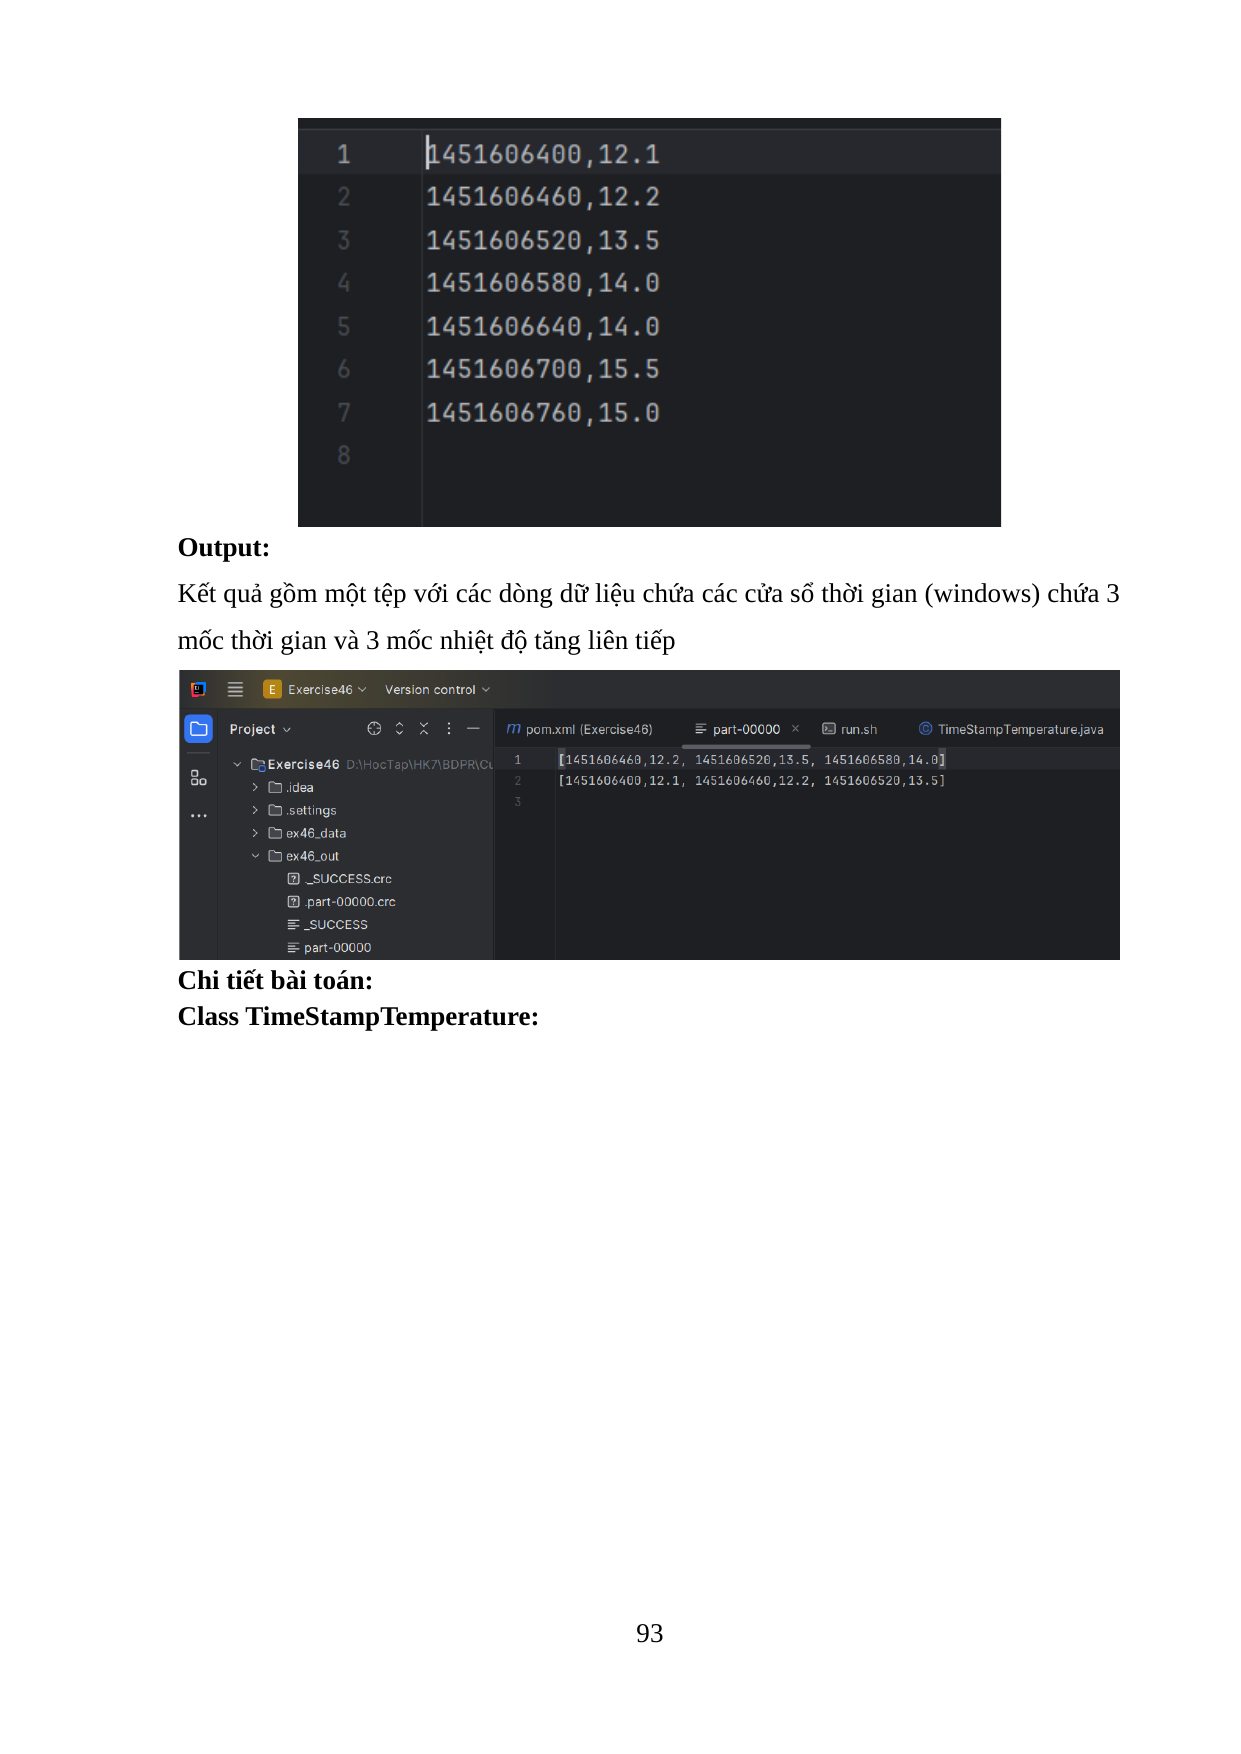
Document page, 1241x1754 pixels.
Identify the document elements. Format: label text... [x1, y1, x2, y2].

list Kết quả gồm một tệp với các dòng dữ liệu chứa các cửa sổ thời gian (windows) chứa 3 mốc thời gian và 3 mốc nhiệt độ tăng liên tiếp [177, 577, 1122, 655]
picture [179, 670, 1120, 960]
list Output: [177, 531, 1122, 562]
list Chi tiết bài toán: [177, 964, 1122, 996]
picture [298, 118, 1002, 527]
list Class TimeStampTemperature: [177, 1000, 1122, 1031]
